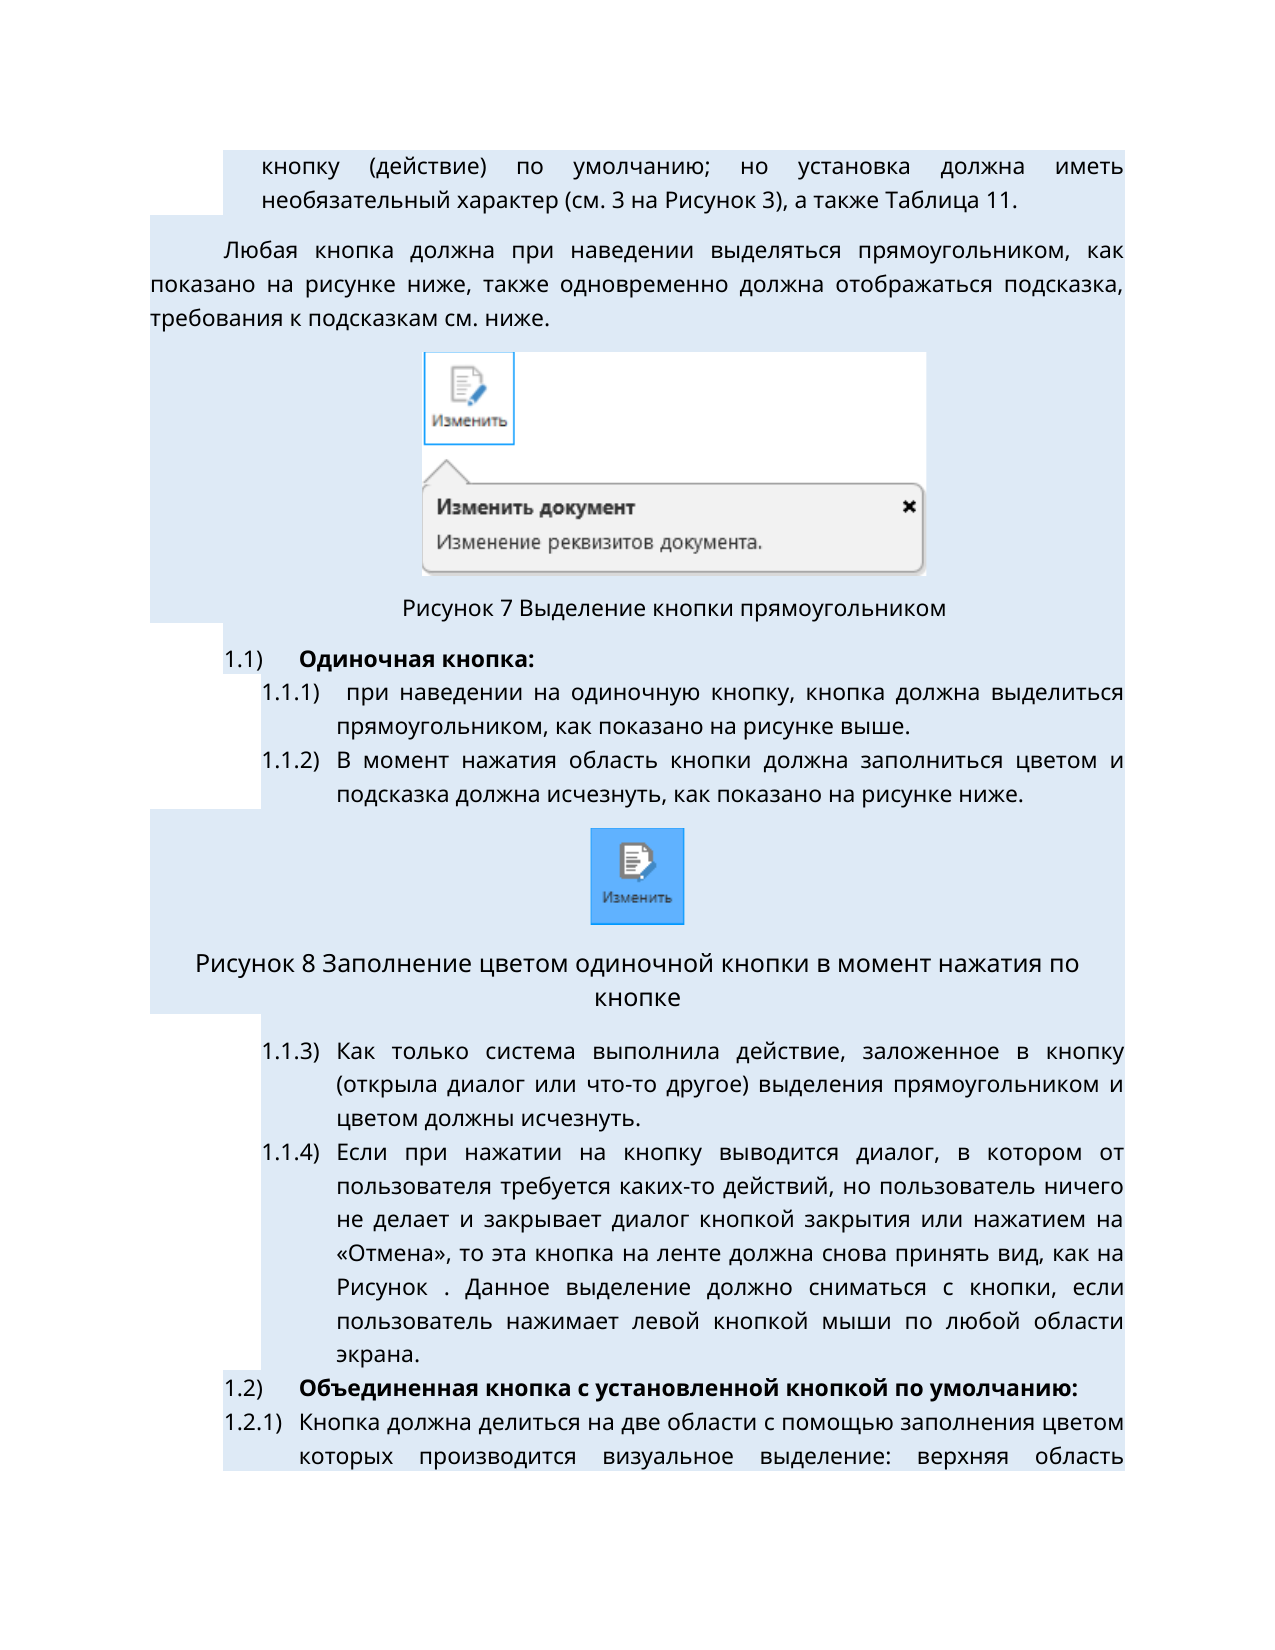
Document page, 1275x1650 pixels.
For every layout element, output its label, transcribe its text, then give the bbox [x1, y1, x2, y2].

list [223, 150, 1125, 215]
list Одиночная кнопка: [223, 643, 1125, 674]
text Любая кнопка должна при наведении выделяться прямоугольником, как показано на рисунке ниже, также одновременно должна отображаться подсказка, требования к подсказкам см. ниже. [150, 234, 1125, 333]
picture [590, 828, 685, 925]
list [223, 1406, 1125, 1471]
list Как только система выполнила действие, заложенное в кнопку (открыла диалог или что-то другое) выделения прямоугольником и цветом должны исчезнуть. [261, 1035, 1125, 1133]
list В момент нажатия область кнопки должна заполниться цветом и подсказка должна исчезнуть, как показано на рисунке ниже. [261, 744, 1125, 809]
picture [422, 352, 927, 576]
list Объединенная кнопка с установленной кнопкой по умолчанию: [223, 1372, 1125, 1403]
list при наведении на одиночную кнопку, кнопка должна выделиться прямоугольником, как показано на рисунке выше. [261, 676, 1125, 741]
